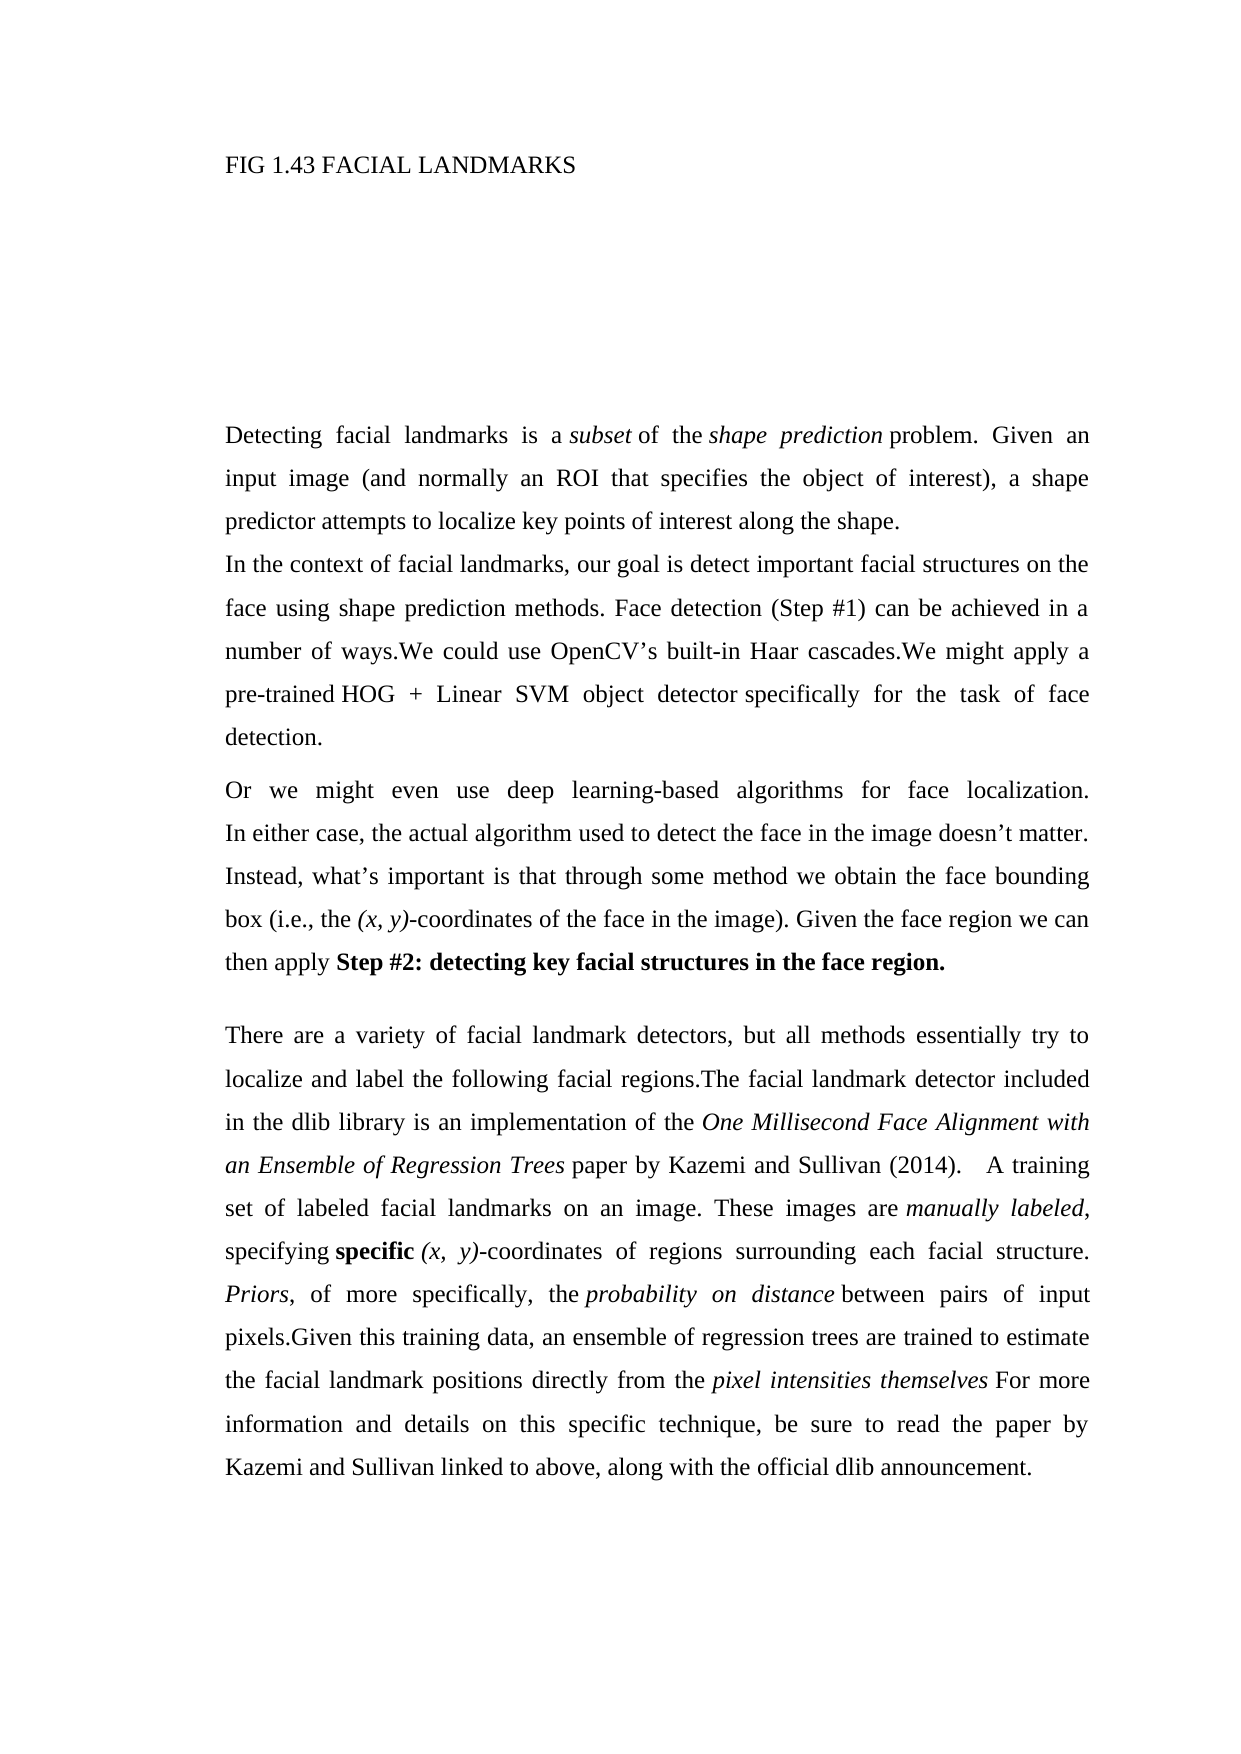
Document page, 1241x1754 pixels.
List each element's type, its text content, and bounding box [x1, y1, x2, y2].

text There are a variety of facial landmark detectors, but all methods essentially try to localize and label the following facial regions.The facial landmark detector included in the dlib library is an implementation of the One Millisecond Face Alignment with an Ensemble of Regression Trees paper by Kazemi and Sullivan (2014). A training set of labeled facial landmarks on an image. These images are manually labeled, specifying specific (x, y)-coordinates of regions surrounding each facial structure. Priors, of more specifically, the probability on distance between pairs of input pixels.Given this training data, an ensemble of regression trees are trained to estimate the facial landmark positions directly from the pixel intensities themselves For more information and details on this specific technique, be sure to read the paper by Kazemi and Sullivan linked to above, along with the official dlib announcement. [225, 1021, 1090, 1481]
text In the context of facial landmarks, our goal is detect important facial structures on the face using shape prediction methods. Face detection (Step #1) can be achieved in a number of ways.We could use OpenCV’s built-in Haar cascades.We might apply a pre-trained HOG + Linear SVM object detector specifically for the task of face detection. [225, 549, 1090, 751]
text Detecting facial landmarks is a subset of the shape prediction problem. Given an input image (and normally an ROI that specifies the object of interest), a shape predictor attempts to localize key points of interest along the shape. [225, 420, 1090, 535]
text FIG 1.43 FACIAL LANDMARKS [225, 150, 1090, 179]
text Or we might even use deep learning-based algorithms for face localization. In either case, the actual algorithm used to detect the face in the image doesn’t matter. Instead, what’s important is that through some method we obtain the face bounding box (i.e., the (x, y)-coordinates of the face in the image). Given the face region we can then apply Step #2: detecting key facial structures in the face region. [225, 775, 1090, 976]
